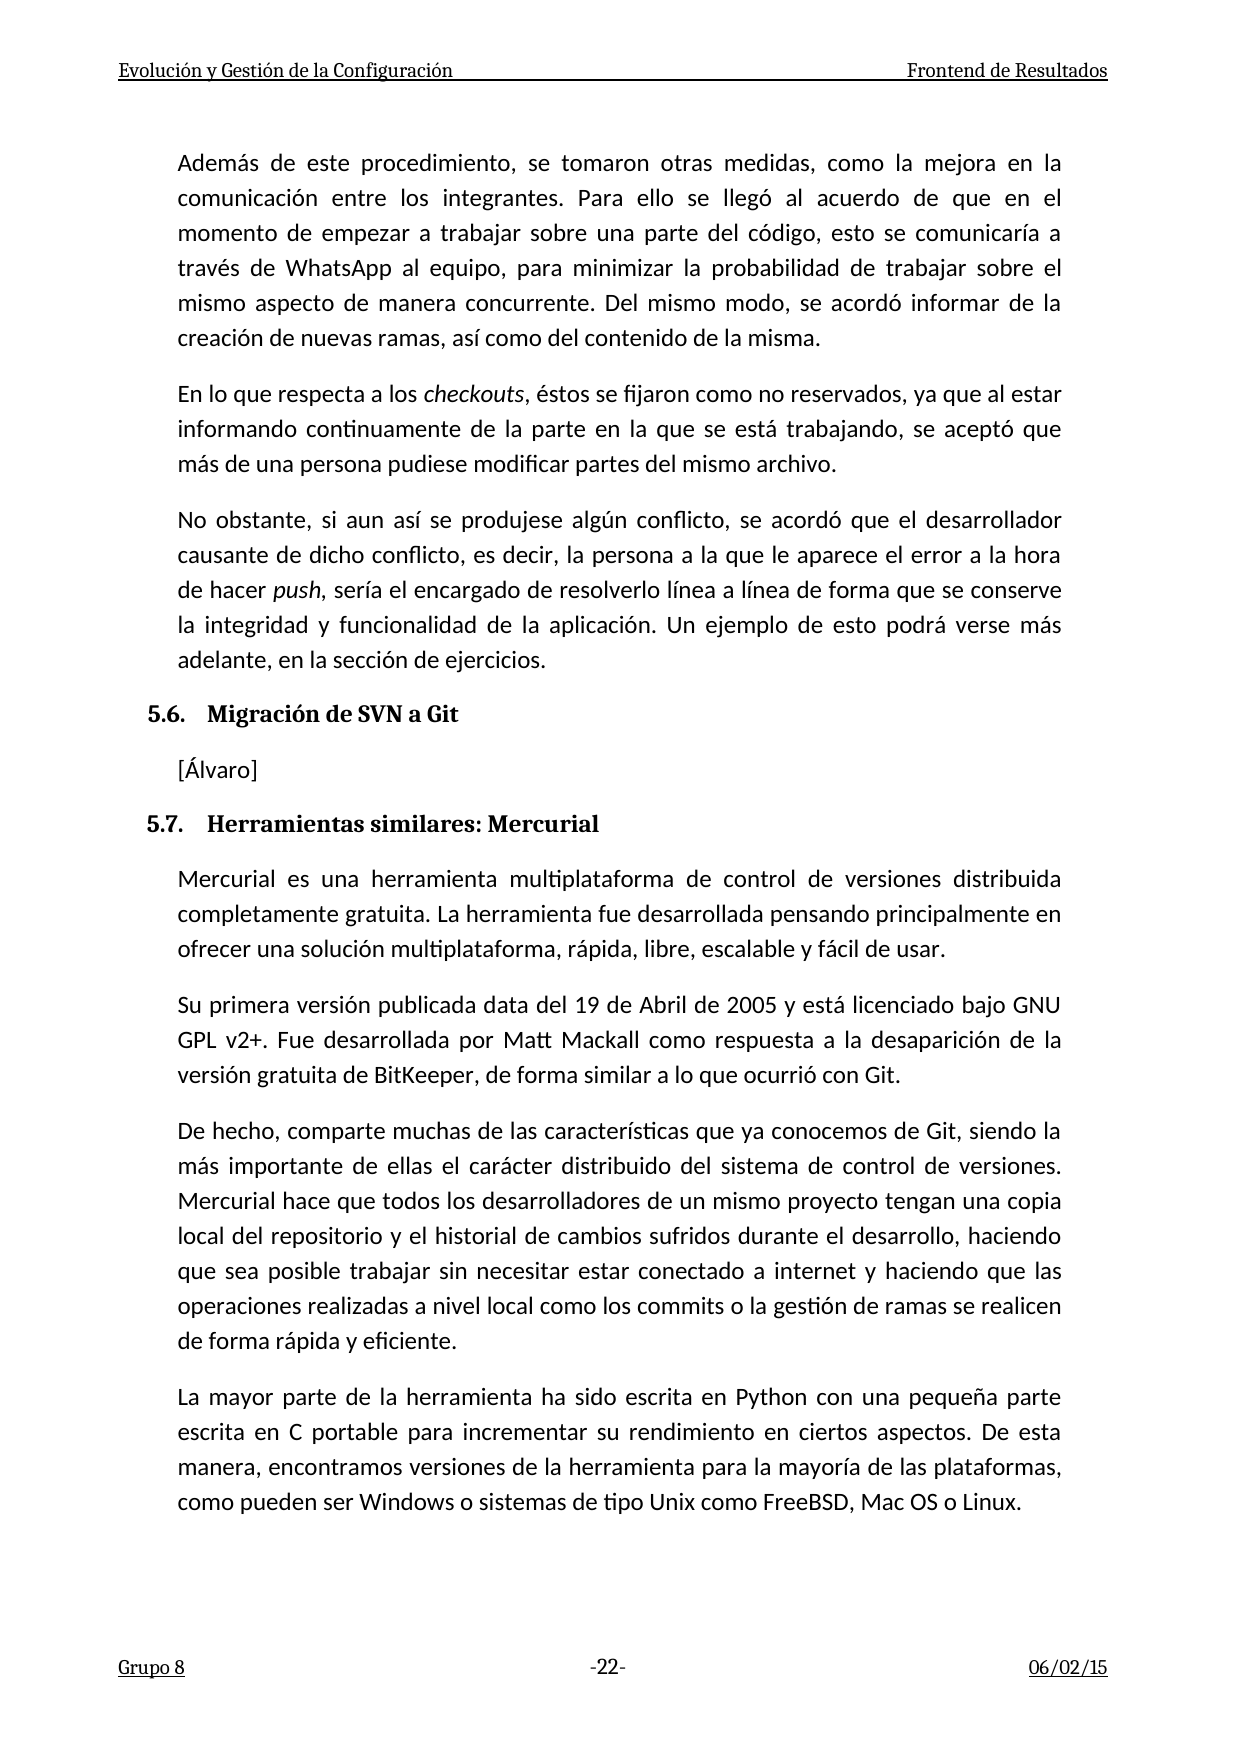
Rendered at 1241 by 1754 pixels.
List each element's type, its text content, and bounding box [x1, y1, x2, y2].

list Herramientas similares: Mercurial [147, 810, 1063, 838]
text No obstante, si aun así se produjese algún conflicto, se acordó que el desarrollador causante de dicho conflicto, es decir, la persona a la que le aparece el error a la hora de hacer push, sería el encargado de resolverlo línea a línea de forma que se conserve la integridad y funcionalidad de la aplicación. Un ejemplo de esto podrá verse más adelante, en la sección de ejercicios. [177, 504, 1063, 675]
text De hecho, comparte muchas de las características que ya conocemos de Git, siendo la más importante de ellas el carácter distribuido del sistema de control de versiones. Mercurial hace que todos los desarrolladores de un mismo proyecto tengan una copia local del repositorio y el historial de cambios sufridos durante el desarrollo, haciendo que sea posible trabajar sin necesitar estar conectado a internet y haciendo que las operaciones realizadas a nivel local como los commits o la gestión de ramas se realicen de forma rápida y eficiente. [177, 1115, 1063, 1356]
text En lo que respecta a los checkouts, éstos se fijaron como no reservados, ya que al estar informando continuamente de la parte en la que se está trabajando, se aceptó que más de una persona pudiese modificar partes del mismo archivo. [177, 378, 1063, 479]
text [Álvaro] [177, 754, 1063, 784]
text Además de este procedimiento, se tomaron otras medidas, como la mejora en la comunicación entre los integrantes. Para ello se llegó al acuerdo de que en el momento de empezar a trabajar sobre una parte del código, esto se comunicaría a través de WhatsApp al equipo, para minimizar la probabilidad de trabajar sobre el mismo aspecto de manera concurrente. Del mismo modo, se acordó informar de la creación de nuevas ramas, así como del contenido de la misma. [177, 148, 1063, 353]
text La mayor parte de la herramienta ha sido escrita en Python con una pequeña parte escrita en C portable para incrementar su rendimiento en ciertos aspectos. De esta manera, encontramos versiones de la herramienta para la mayoría de las plataformas, como pueden ser Windows o sistemas de tipo Unix como FreeBSD, Mac OS o Linux. [177, 1381, 1063, 1517]
list Migración de SVN a Git [148, 700, 1063, 729]
text Su primera versión publicada data del 19 de Abril de 2005 y está licenciado bajo GNU GPL v2+. Fue desarrollada por Matt Mackall como respuesta a la desaparición de la versión gratuita de BitKeeper, de forma similar a lo que ocurrió con Git. [177, 989, 1063, 1090]
text Mercurial es una herramienta multiplataforma de control de versiones distribuida completamente gratuita. La herramienta fue desarrollada pensando principalmente en ofrecer una solución multiplataforma, rápida, libre, escalable y fácil de usar. [177, 864, 1063, 964]
